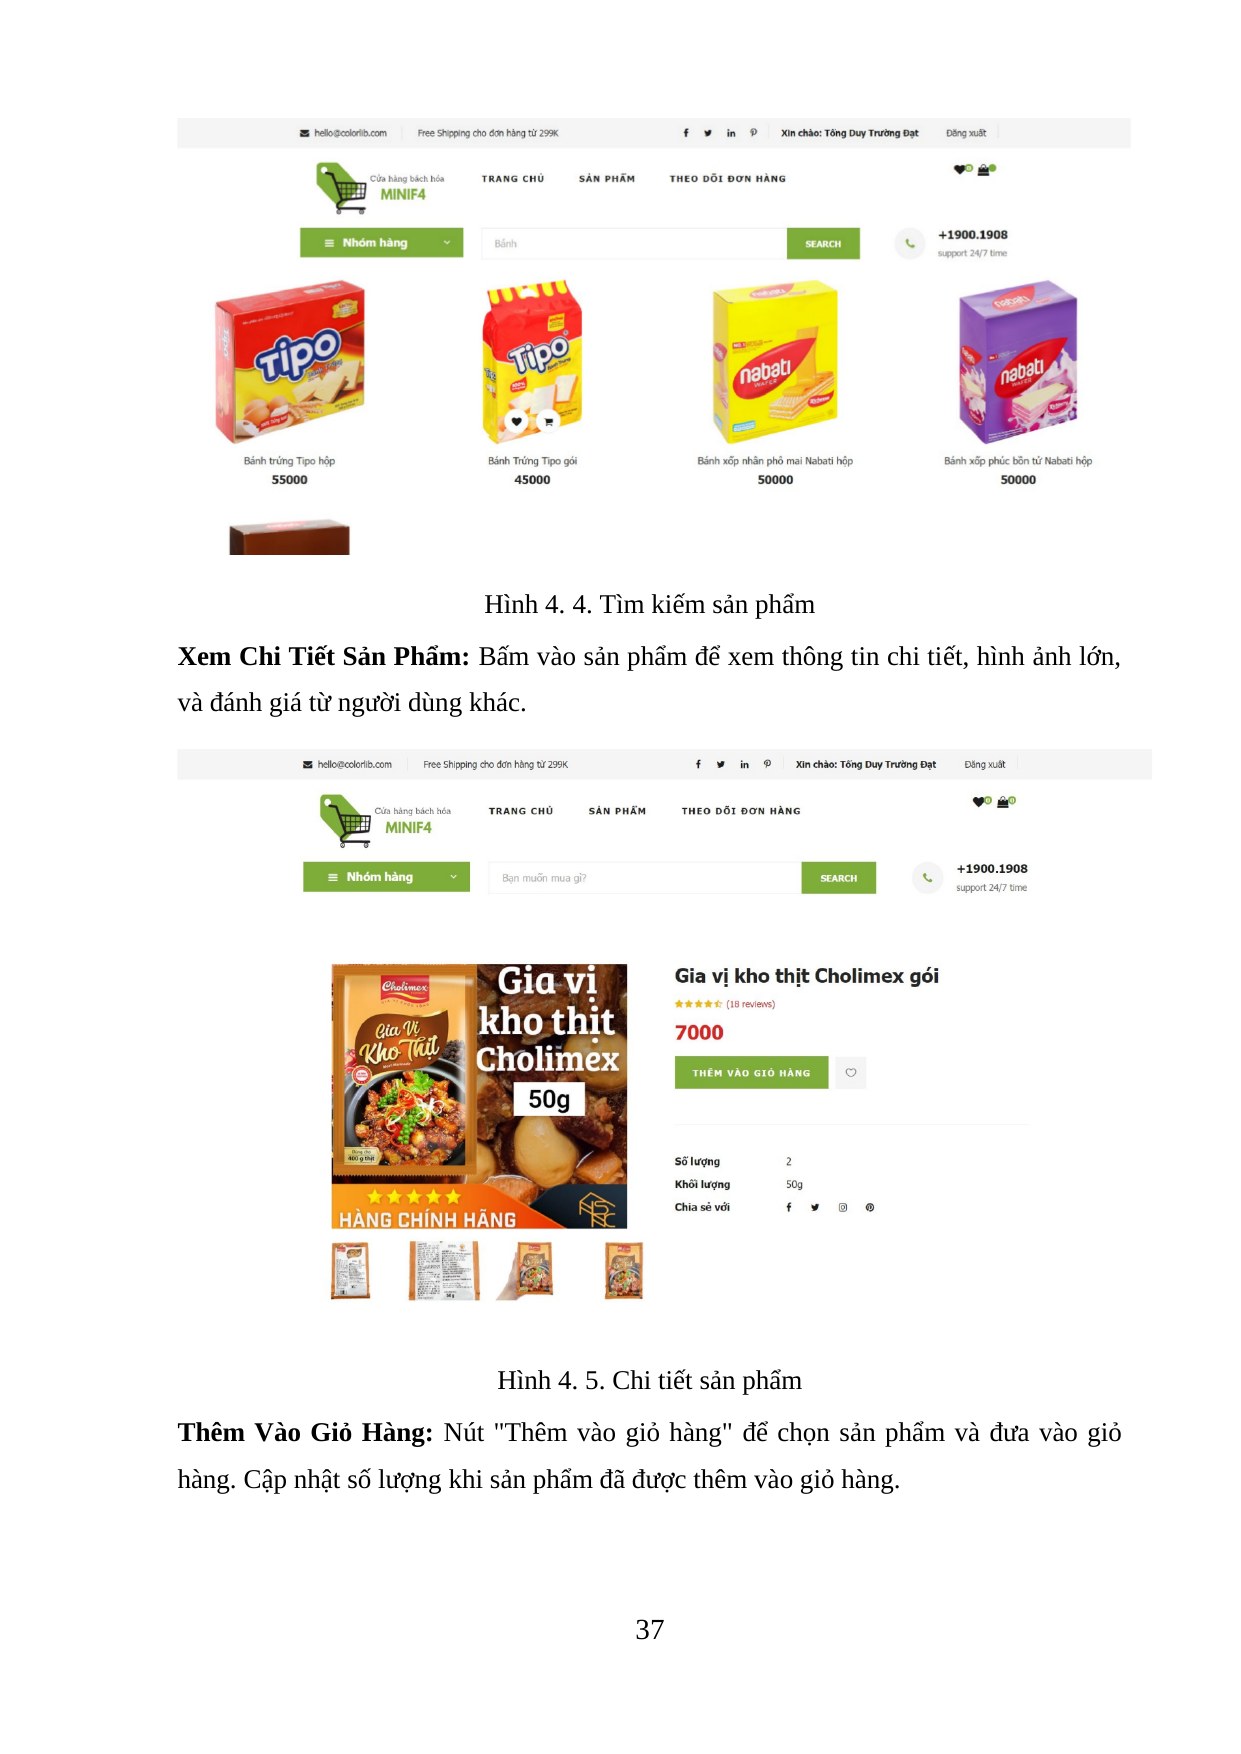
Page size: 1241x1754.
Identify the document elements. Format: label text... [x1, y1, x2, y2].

text Hình 4. 4. Tìm kiếm sản phẩm [177, 588, 1122, 619]
text Thêm Vào Giỏ Hàng: Nút "Thêm vào giỏ hàng" để chọn sản phẩm và đưa vào giỏ hàng. Cập nhật số lượng khi sản phẩm đã được thêm vào giỏ hàng. [177, 1416, 1122, 1494]
picture [177, 749, 1153, 1331]
text Xem Chi Tiết Sản Phẩm: Bấm vào sản phẩm để xem thông tin chi tiết, hình ảnh lớn, và đánh giá từ người dùng khác. [177, 640, 1122, 717]
picture [177, 118, 1139, 555]
text Hình 4. 5. Chi tiết sản phẩm [177, 1364, 1122, 1395]
